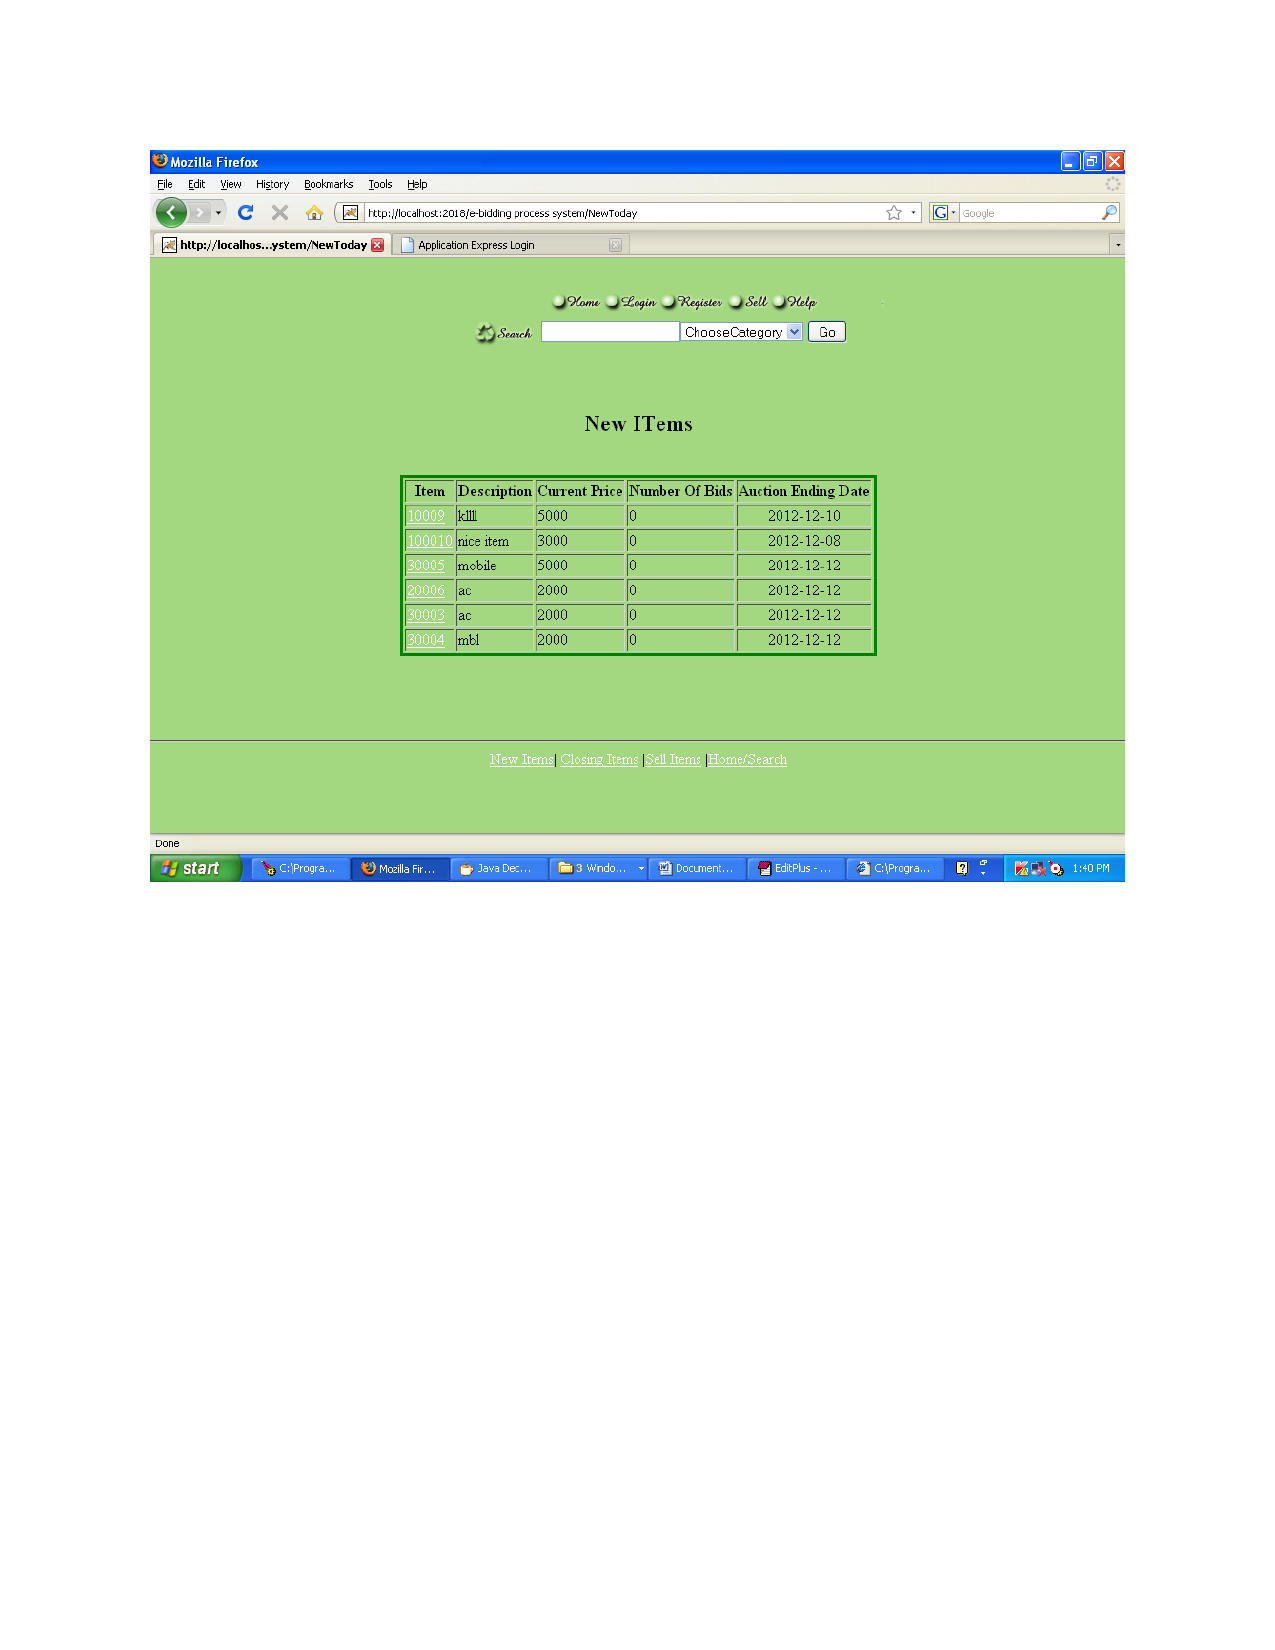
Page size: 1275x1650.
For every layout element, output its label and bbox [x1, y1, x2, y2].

picture [150, 150, 1125, 882]
